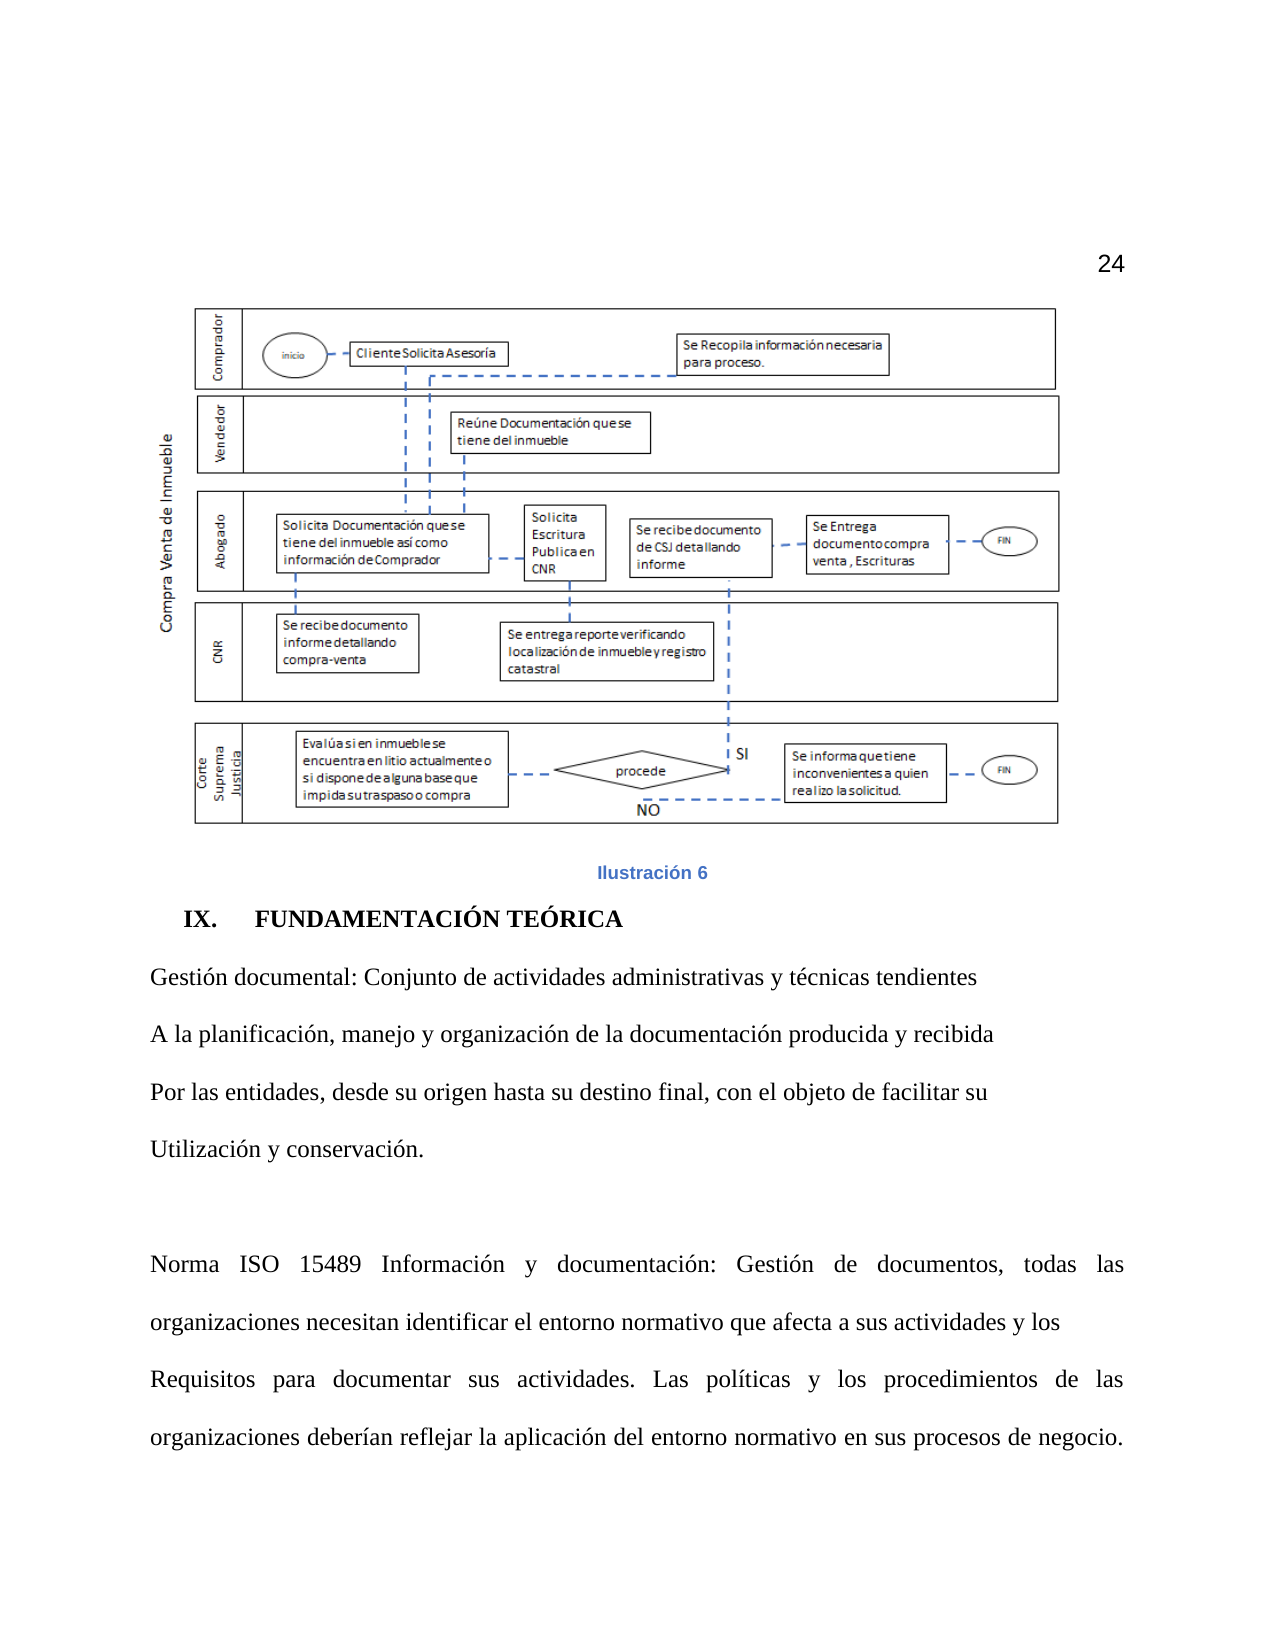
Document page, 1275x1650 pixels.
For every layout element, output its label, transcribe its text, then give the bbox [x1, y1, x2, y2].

text Utilización y conservación. [150, 1134, 1125, 1163]
text Gestión documental: Conjunto de actividades administrativas y técnicas tendientes [150, 962, 1125, 990]
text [150, 1364, 1125, 1450]
text Por las entidades, desde su origen hasta su destino final, con el objeto de facilitar su [150, 1077, 1125, 1105]
subtitle FUNDAMENTACIÓN TEÓRICA [217, 904, 1125, 933]
picture [150, 306, 1071, 833]
text Norma ISO 15489 Información y documentación: Gestión de documentos, todas las organizaciones necesitan identificar el entorno normativo que afecta a sus actividades y los [150, 1249, 1125, 1335]
text A la planificación, manejo y organización de la documentación producida y recibida [150, 1019, 1125, 1048]
